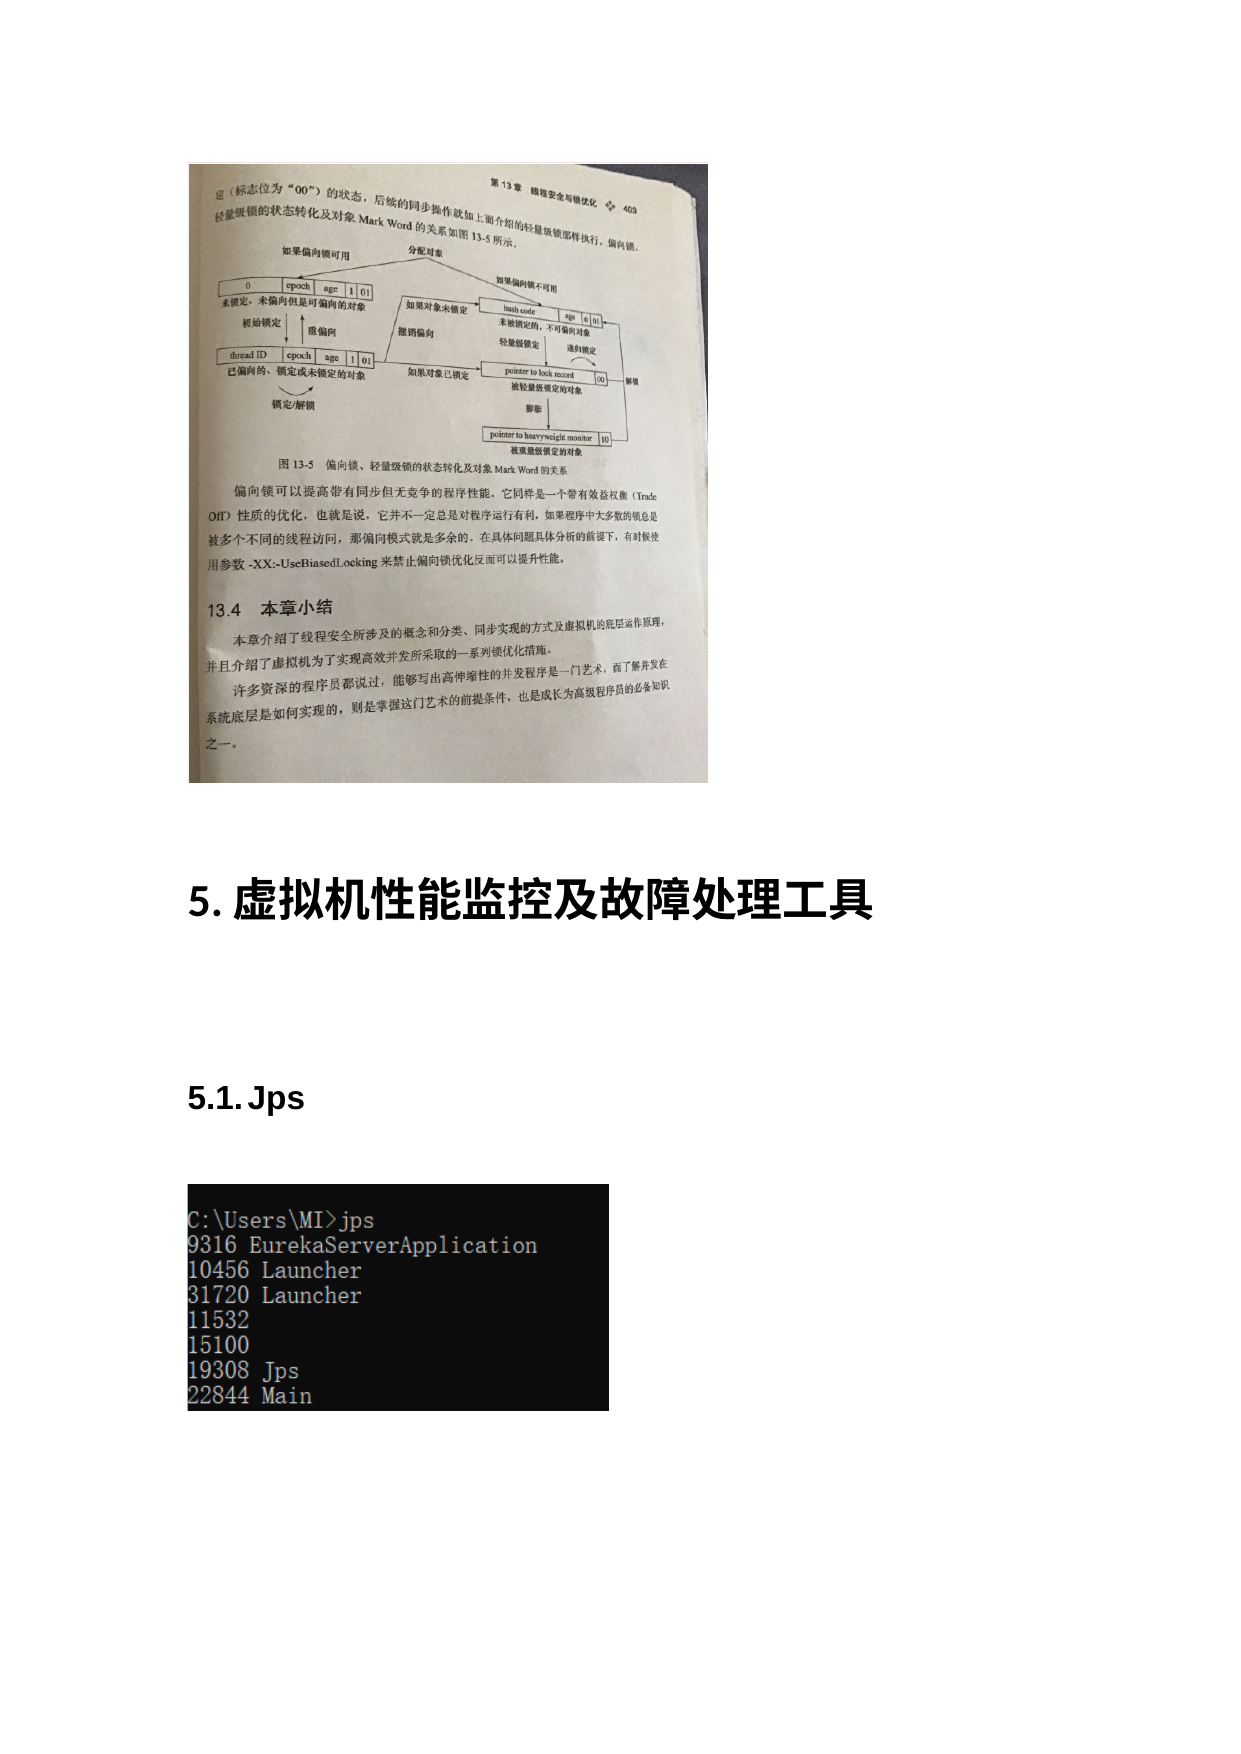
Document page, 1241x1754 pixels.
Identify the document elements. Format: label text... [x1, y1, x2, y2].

subtitle Jps [187, 1072, 1053, 1137]
subtitle 虚拟机性能监控及故障处理工具 [187, 847, 1053, 945]
picture [187, 1191, 609, 1418]
picture [187, 162, 708, 783]
